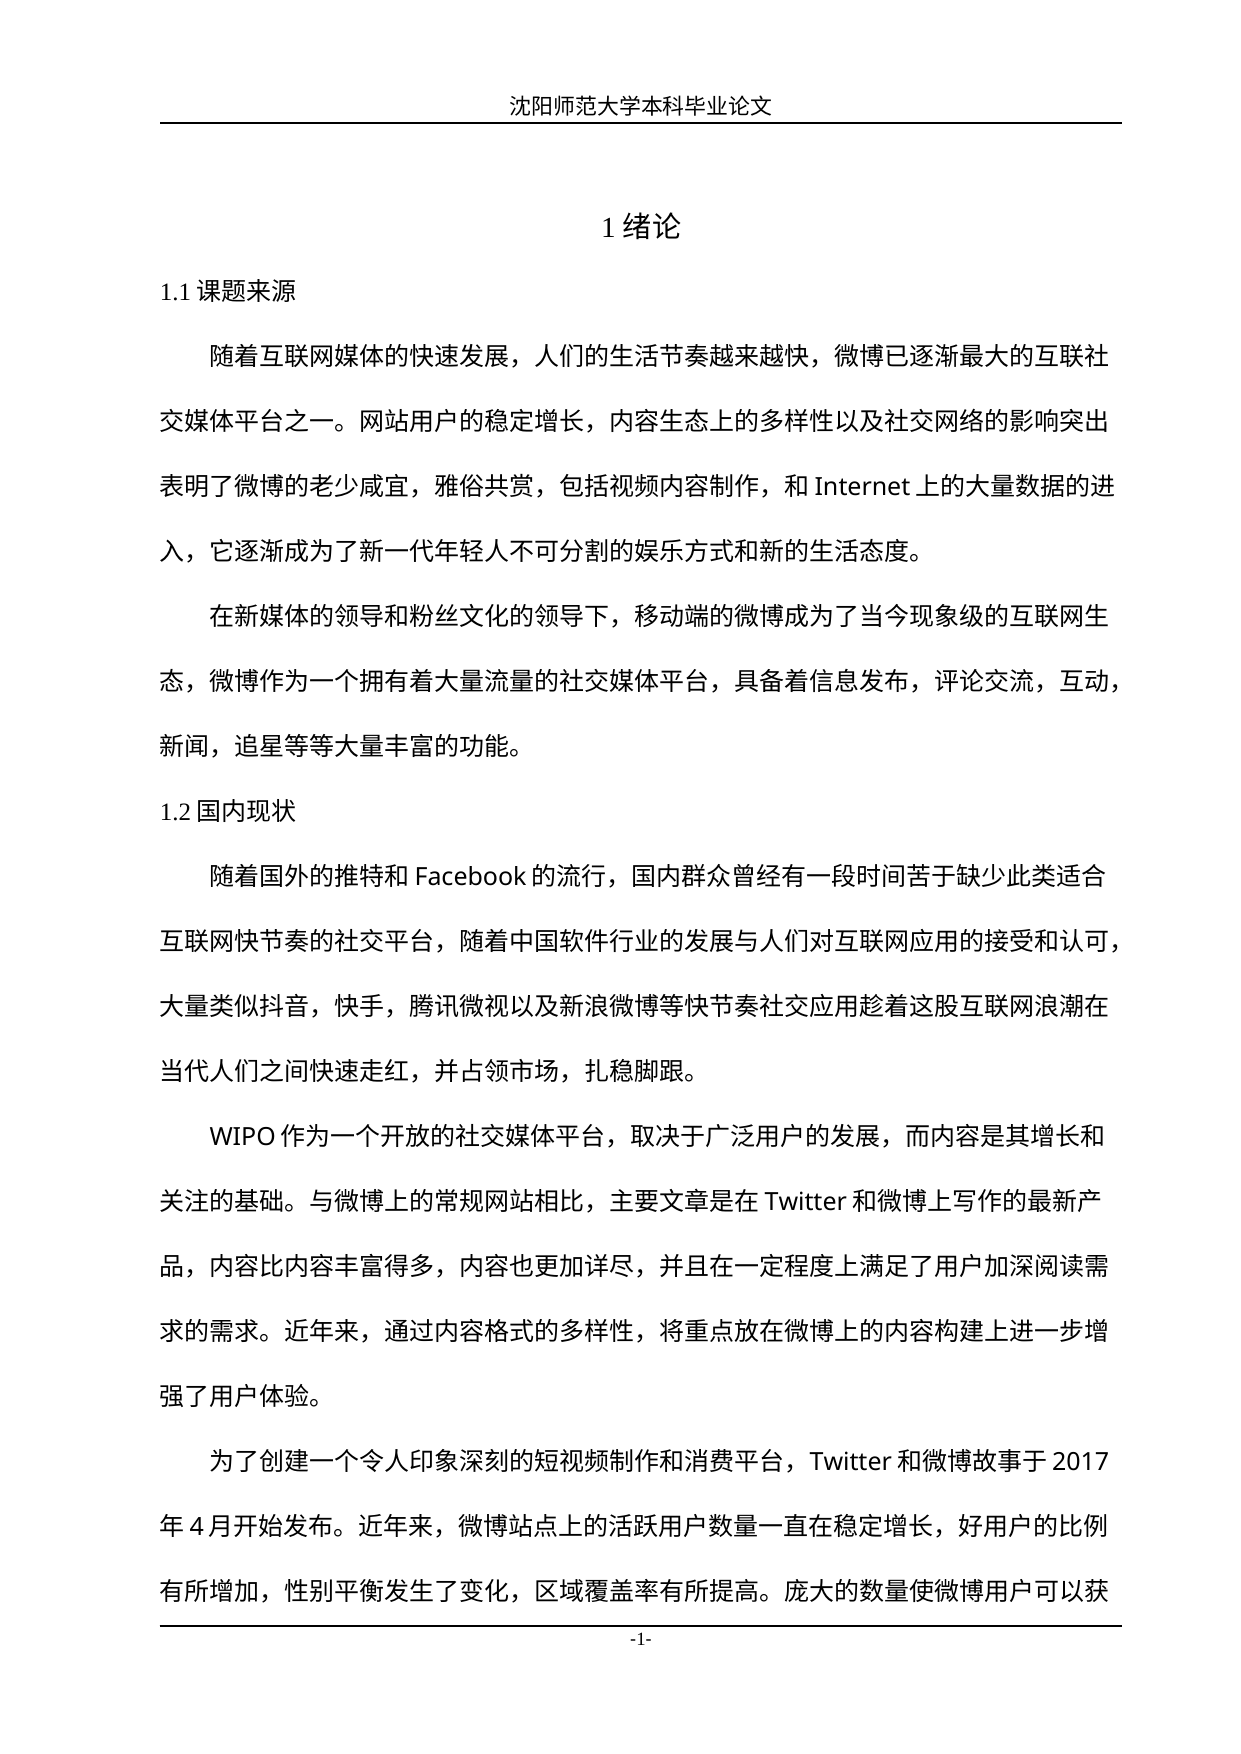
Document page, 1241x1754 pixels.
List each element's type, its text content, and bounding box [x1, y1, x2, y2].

text 随着互联网媒体的快速发展，人们的生活节奏越来越快，微博已逐渐最大的互联社交媒体平台之一。网站用户的稳定增长，内容生态上的多样性以及社交网络的影响突出表明了微博的老少咸宜，雅俗共赏，包括视频内容制作，和Internet上的大量数据的进入，它逐渐成为了新一代年轻人不可分割的娱乐方式和新的生活态度。 [159, 322, 1122, 582]
text WIPO作为一个开放的社交媒体平台，取决于广泛用户的发展，而内容是其增长和关注的基础。与微博上的常规网站相比，主要文章是在Twitter和微博上写作的最新产品，内容比内容丰富得多，内容也更加详尽，并且在一定程度上满足了用户加深阅读需求的需求。近年来，通过内容格式的多样性，将重点放在微博上的内容构建上进一步增强了用户体验。 [159, 1102, 1122, 1427]
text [159, 1427, 1122, 1622]
text 在新媒体的领导和粉丝文化的领导下，移动端的微博成为了当今现象级的互联网生态，微博作为一个拥有着大量流量的社交媒体平台，具备着信息发布，评论交流，互动，新闻，追星等等大量丰富的功能。 [159, 582, 1122, 777]
text 随着国外的推特和Facebook的流行，国内群众曾经有一段时间苦于缺少此类适合互联网快节奏的社交平台，随着中国软件行业的发展与人们对互联网应用的接受和认可，大量类似抖音，快手，腾讯微视以及新浪微博等快节奏社交应用趁着这股互联网浪潮在当代人们之间快速走红，并占领市场，扎稳脚跟。 [159, 842, 1122, 1102]
